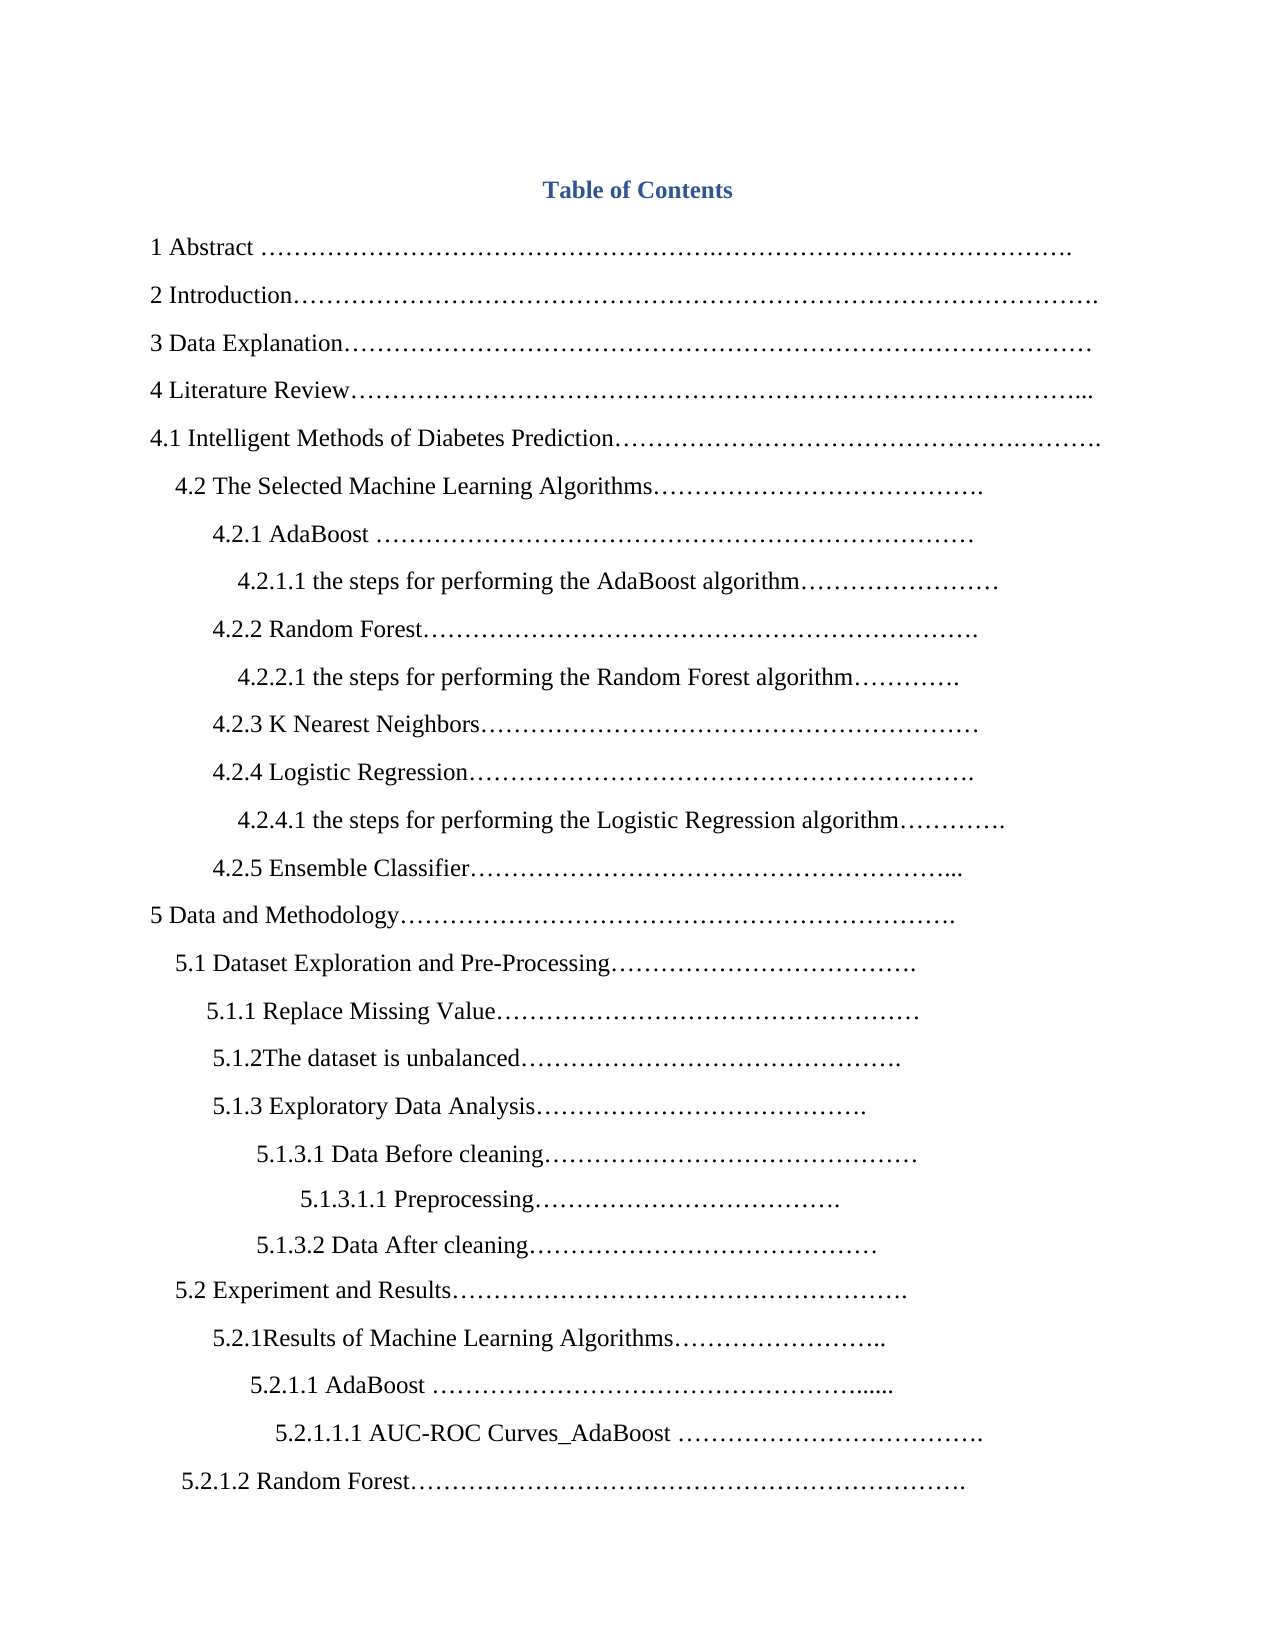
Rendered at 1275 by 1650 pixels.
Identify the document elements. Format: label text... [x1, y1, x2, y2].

text 3 Data Explanation……………………………………………………………………………… [150, 328, 1125, 357]
text 4.2.1.1 the steps for performing the AdaBoost algorithm…………………… [150, 566, 1125, 595]
text 4.2.3 K Nearest Neighbors…………………………………………………… [150, 709, 1125, 738]
text 4.2.4 Logistic Regression……………………………………………………. [150, 757, 1125, 786]
text 4.2.2.1 the steps for performing the Random Forest algorithm…………. [150, 662, 1125, 691]
text 5.1.1 Replace Missing Value…………………………………………… [150, 996, 1125, 1024]
text 4.1 Intelligent Methods of Diabetes Prediction………………………………………….………. [150, 423, 1125, 452]
text 4.2.4.1 the steps for performing the Logistic Regression algorithm…………. [150, 805, 1125, 834]
text 5.1.2The dataset is unbalanced………………………………………. [150, 1043, 1125, 1072]
text 4.2 The Selected Machine Learning Algorithms…………………………………. [150, 471, 1125, 500]
text 5.1.3.1.1 Preprocessing………………………………. [150, 1184, 1125, 1213]
text 5.1.3 Exploratory Data Analysis…………………………………. [150, 1091, 1125, 1120]
text 5.2.1.2 Random Forest…………………………………………………………. [150, 1466, 1125, 1495]
text 4.2.2 Random Forest…………………………………………………………. [150, 614, 1125, 643]
text 5 Data and Methodology…………………………………………………………. [150, 900, 1125, 929]
text 5.1.3.2 Data After cleaning…………………………………… [150, 1230, 1125, 1258]
subtitle Table of Contents [150, 175, 1125, 204]
text 4.2.1 AdaBoost ……………………………………………………………… [150, 519, 1125, 547]
text 2 Introduction……………………………………………………………………………………. [150, 280, 1125, 309]
text 5.2.1.1.1 AUC-ROC Curves_AdaBoost ………………………………. [150, 1418, 1125, 1447]
text 4.2.5 Ensemble Classifier…………………………………………………... [150, 853, 1125, 881]
text 5.1.3.1 Data Before cleaning……………………………………… [150, 1139, 1125, 1168]
text 5.2.1.1 AdaBoost ……………………………………………...... [150, 1371, 1125, 1399]
text 5.2.1Results of Machine Learning Algorithms…………………….. [150, 1323, 1125, 1352]
text 5.1 Dataset Exploration and Pre-Processing………………………………. [150, 948, 1125, 977]
text 5.2 Experiment and Results………………………………………………. [150, 1275, 1125, 1304]
text 1 Abstract ……………………………………………….……………………………………. [150, 232, 1125, 261]
text 4 Literature Review……………………………………………………………………………... [150, 376, 1125, 404]
